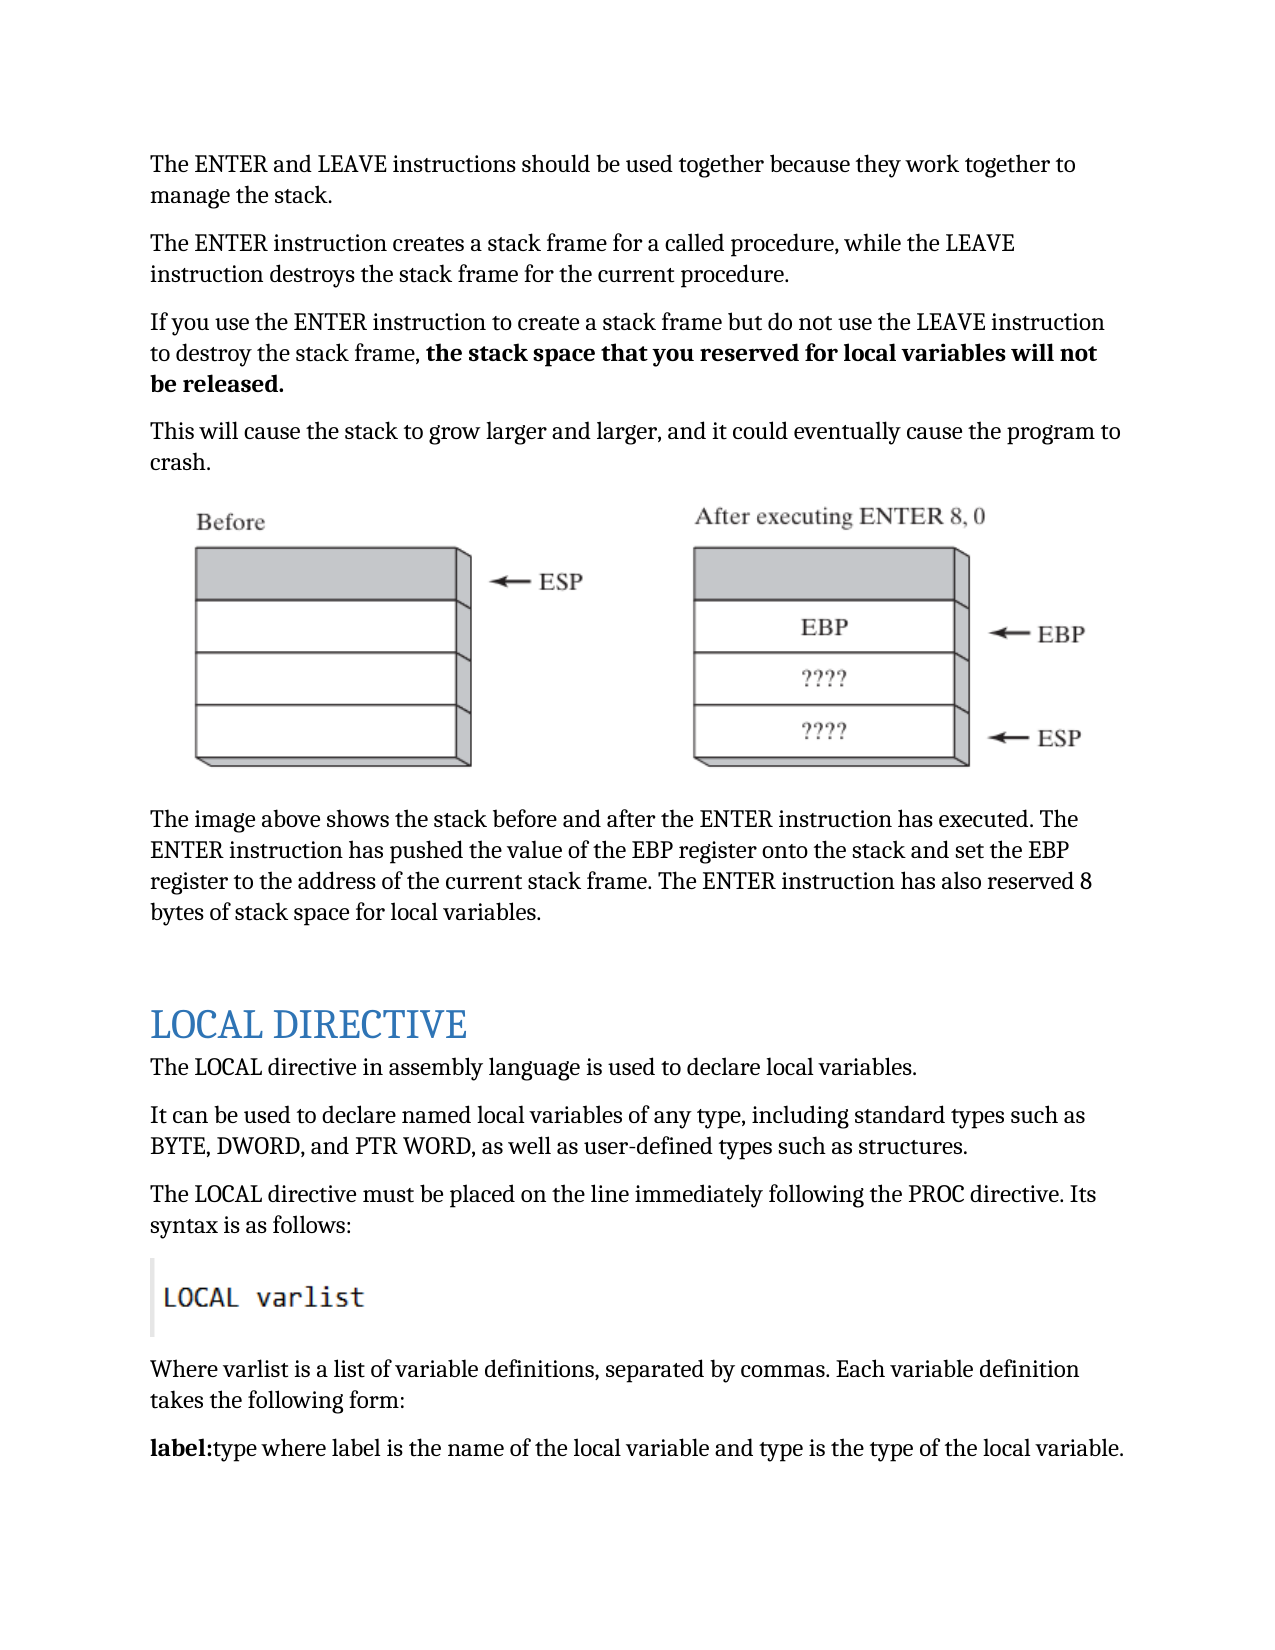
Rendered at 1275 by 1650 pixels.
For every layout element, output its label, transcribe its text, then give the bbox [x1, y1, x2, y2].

text The ENTER instruction creates a stack frame for a called procedure, while the LEAVE instruction destroys the stack frame for the current procedure. [150, 229, 1125, 288]
text This will cause the stack to grow larger and larger, and it could eventually cause the program to crash. [150, 417, 1125, 477]
text It can be used to declare named local variables of any type, including standard types such as BYTE, DWORD, and PTR WORD, as well as user-defined types such as structures. [150, 1101, 1125, 1161]
text LOCAL DIRECTIVE [150, 1001, 1125, 1049]
text The LOCAL directive in assembly language is used to declare local variables. [150, 1053, 1125, 1082]
text If you use the ENTER instruction to create a stack frame but do not use the LEAVE instruction to destroy the stack frame, the stack space that you reserved for local variables will not be released. [150, 307, 1125, 398]
text label:type where label is the name of the local variable and type is the type of the local variable. [150, 1434, 1125, 1463]
picture [150, 496, 1125, 786]
text Where varlist is a list of variable definitions, separated by commas. Each variable definition takes the following form: [150, 1355, 1125, 1415]
text The image above shows the stack before and after the ENTER instruction has executed. The ENTER instruction has pushed the value of the EBP register onto the stack and set the EBP register to the address of the current stack frame. The ENTER instruction has also reserved 8 bytes of stack space for local variables. [150, 804, 1125, 926]
text The LOCAL directive must be placed on the line immediately following the PROC directive. Its syntax is as follows: [150, 1179, 1125, 1239]
picture [150, 1258, 405, 1337]
text The ENTER and LEAVE instructions should be used together because they work together to manage the stack. [150, 150, 1125, 210]
